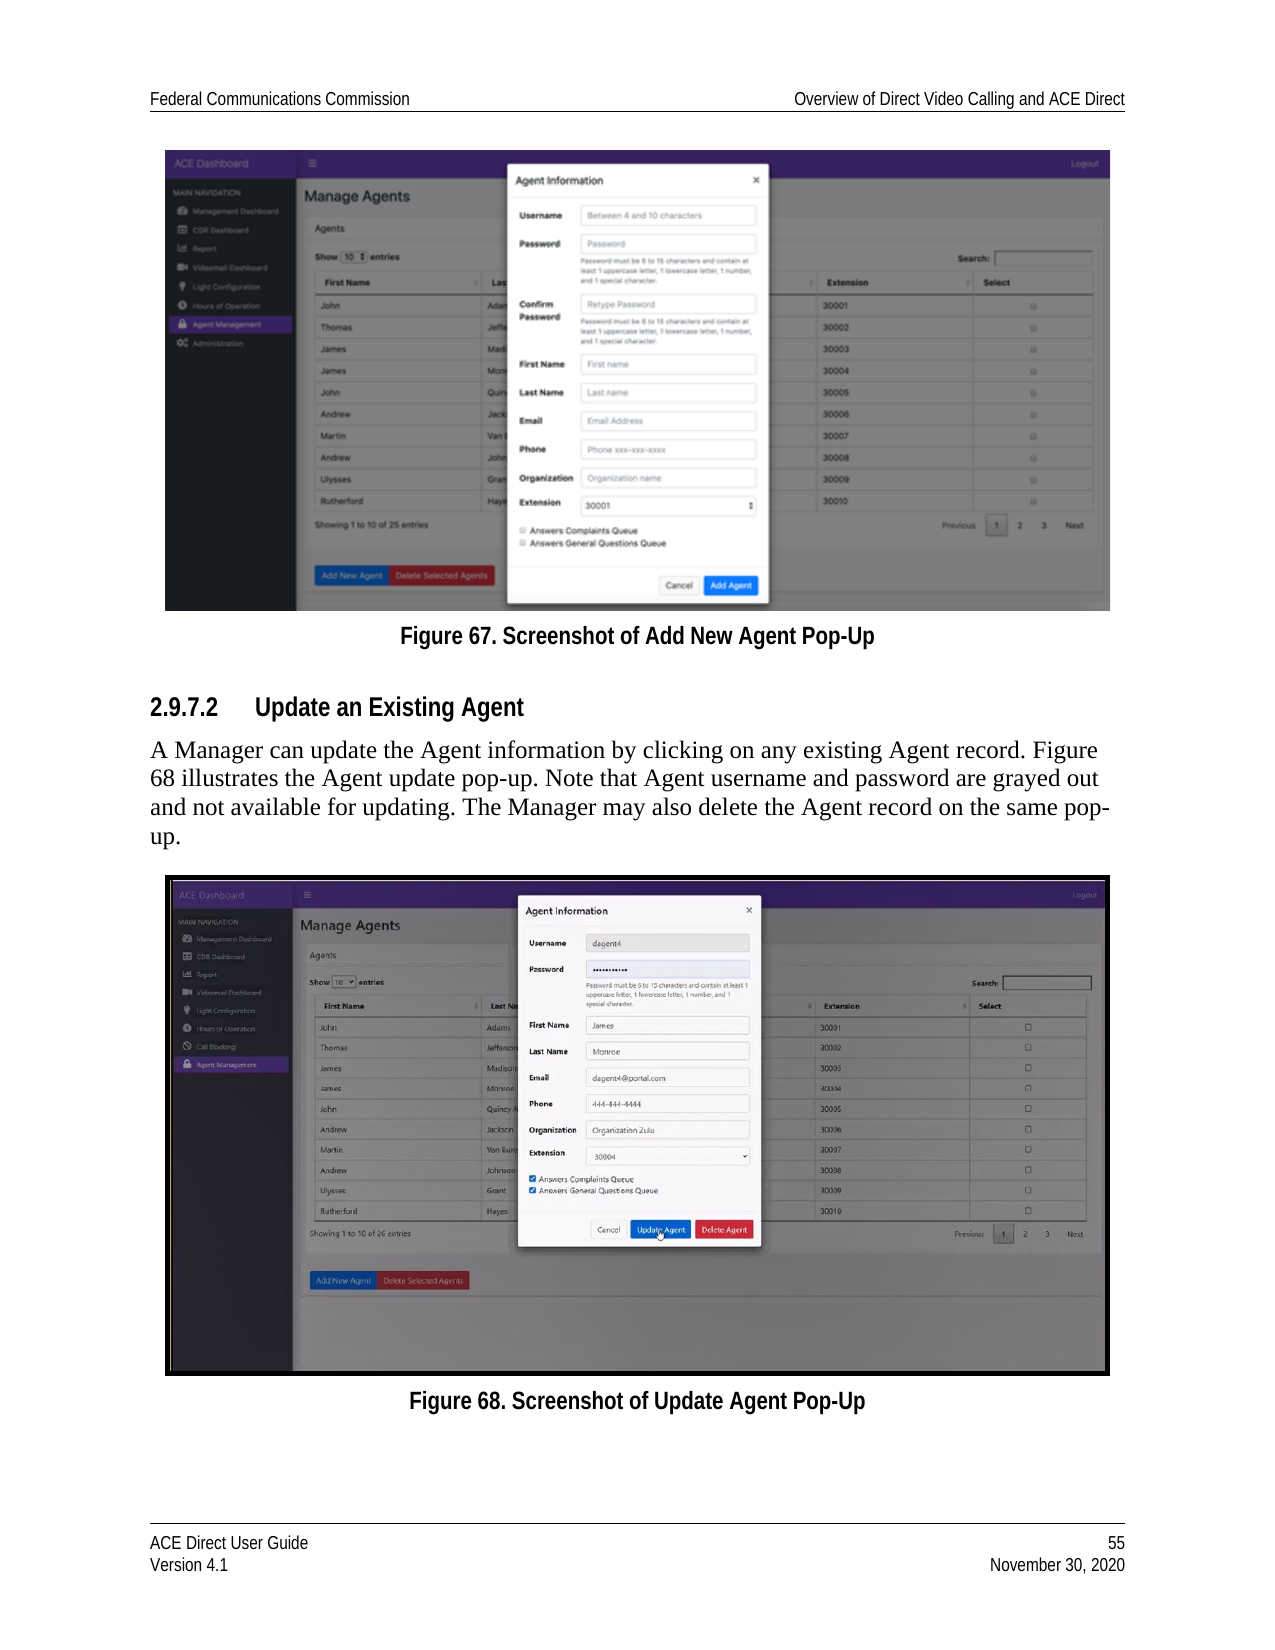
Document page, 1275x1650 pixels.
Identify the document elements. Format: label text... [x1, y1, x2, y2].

text Figure 67. Screenshot of Add New Agent Pop-Up [150, 621, 1125, 649]
subtitle Update an Existing Agent [150, 691, 1125, 722]
picture [165, 150, 1111, 611]
picture [170, 880, 1105, 1371]
text Figure 68. Screenshot of Update Agent Pop-Up [150, 1386, 1125, 1415]
text A Manager can update the Agent information by clicking on any existing Agent record. Figure 68 illustrates the Agent update pop-up. Note that Agent username and password are grayed out and not available for updating. The Manager may also delete the Agent record on the same pop-up. [150, 735, 1125, 850]
